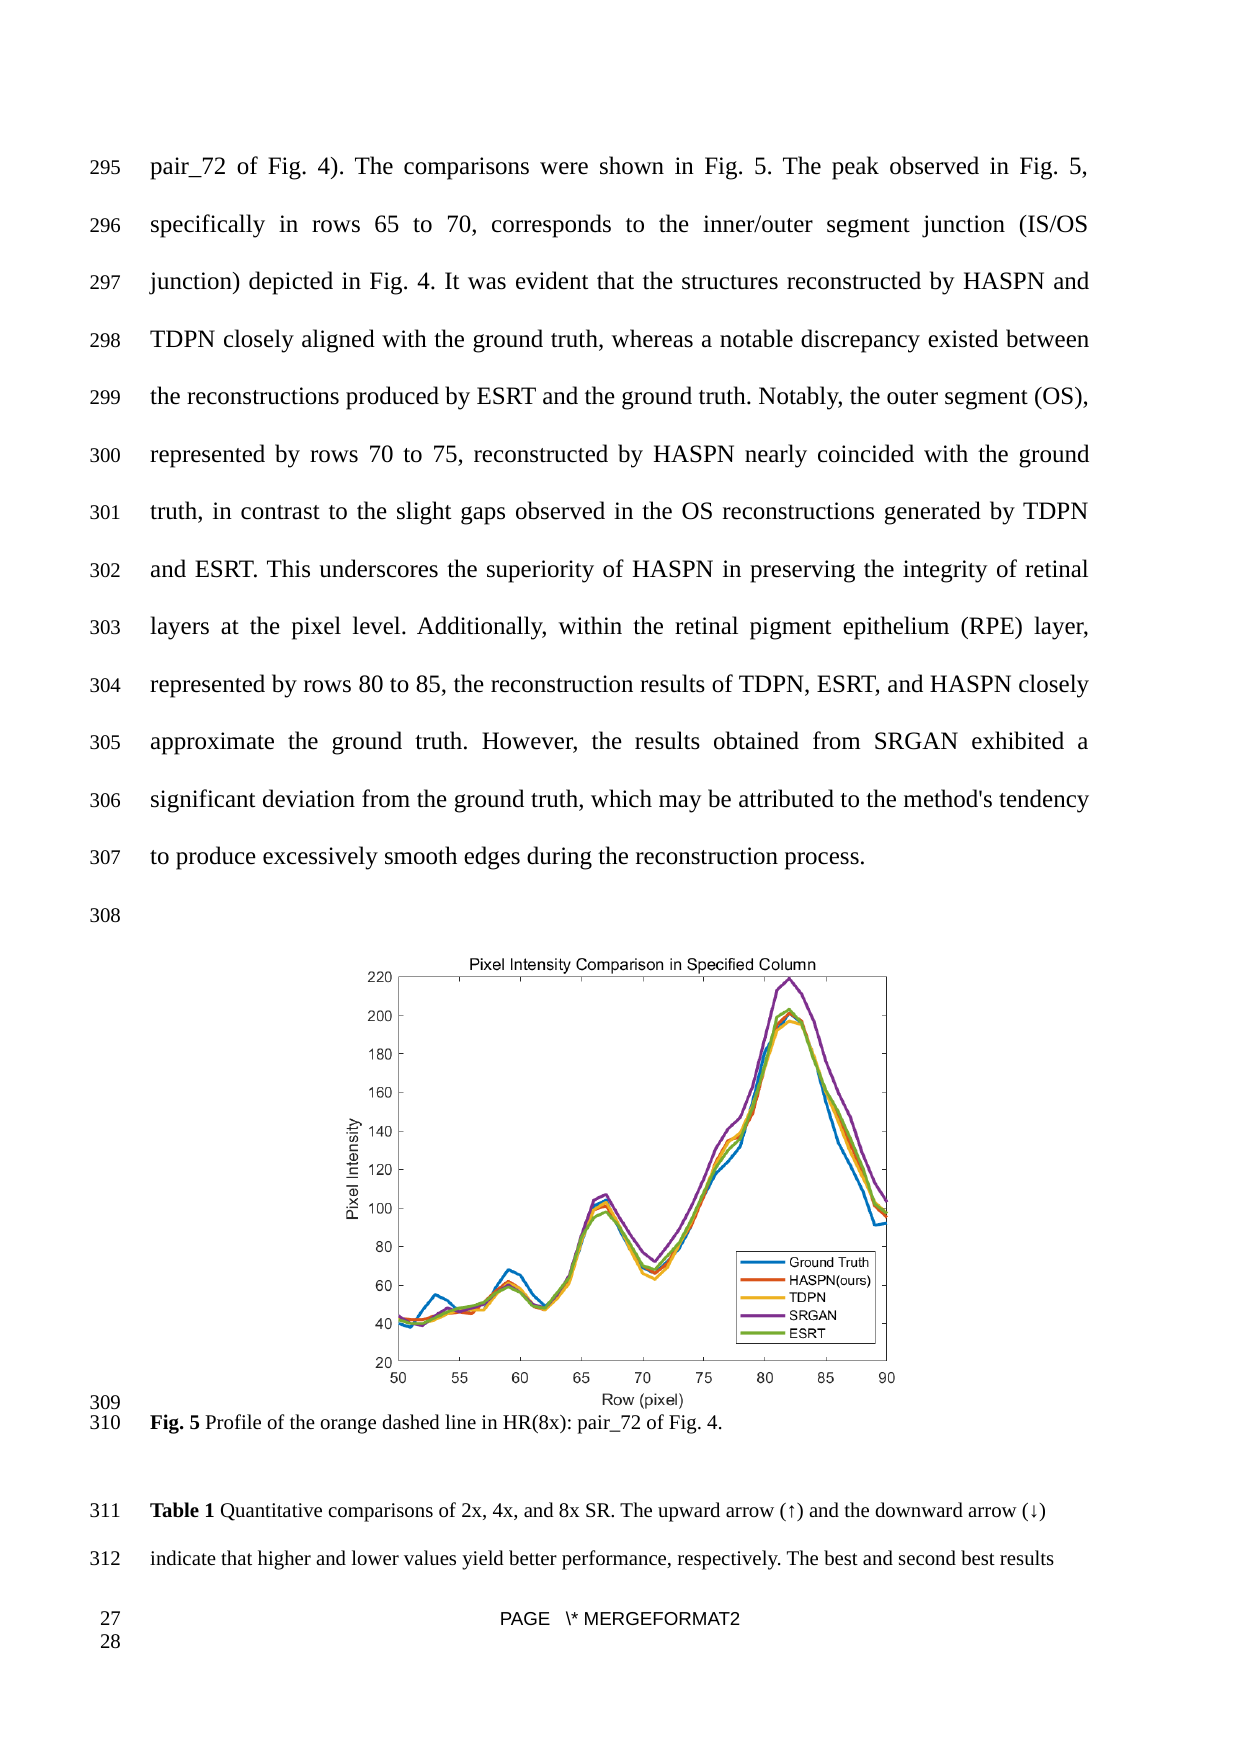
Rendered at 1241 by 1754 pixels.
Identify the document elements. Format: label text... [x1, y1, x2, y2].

text Fig. 5 Profile of the orange dashed line in HR(8x): pair_72 of Fig. 4. [150, 1410, 1090, 1434]
picture [344, 956, 896, 1410]
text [150, 151, 1090, 870]
